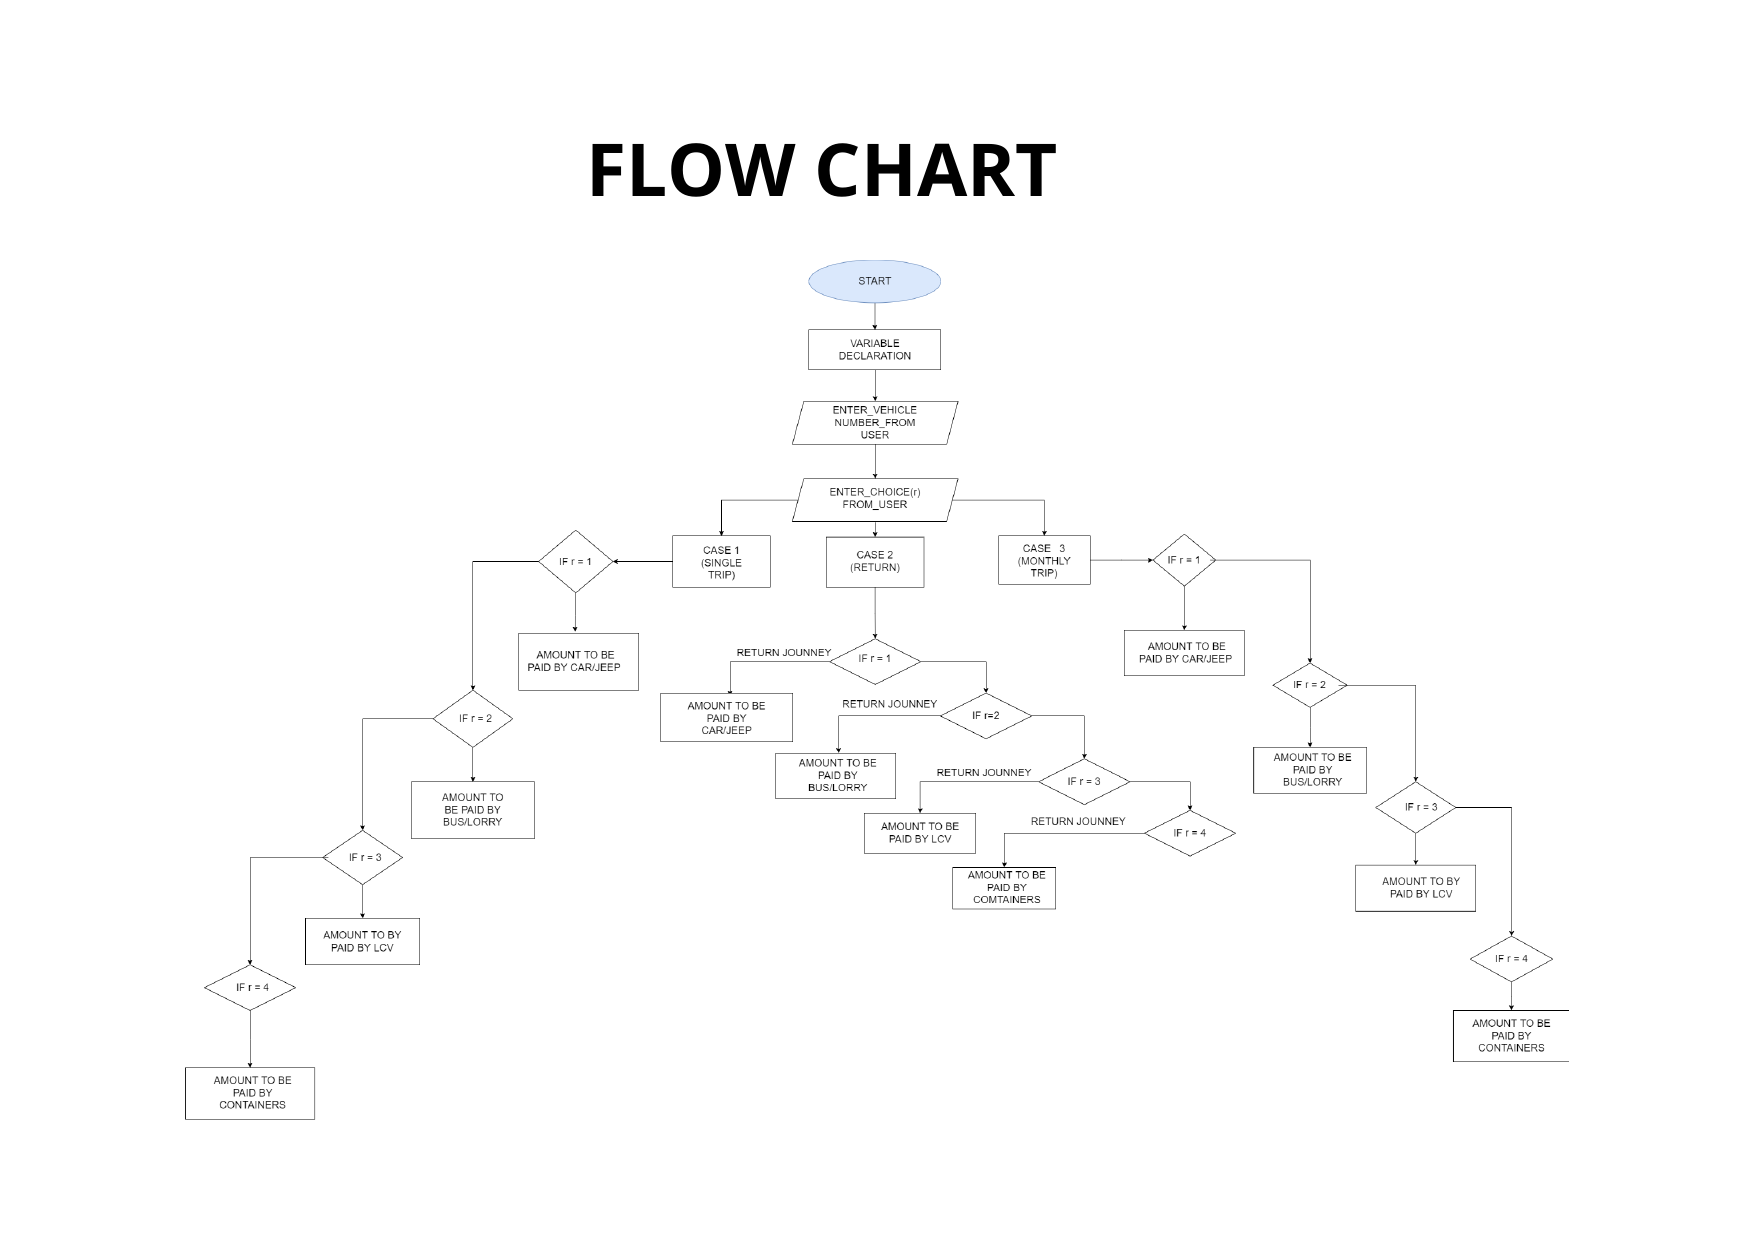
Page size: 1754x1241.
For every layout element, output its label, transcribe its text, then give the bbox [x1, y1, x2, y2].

picture [185, 260, 1569, 1122]
title FLOW CHART [118, 118, 1636, 217]
